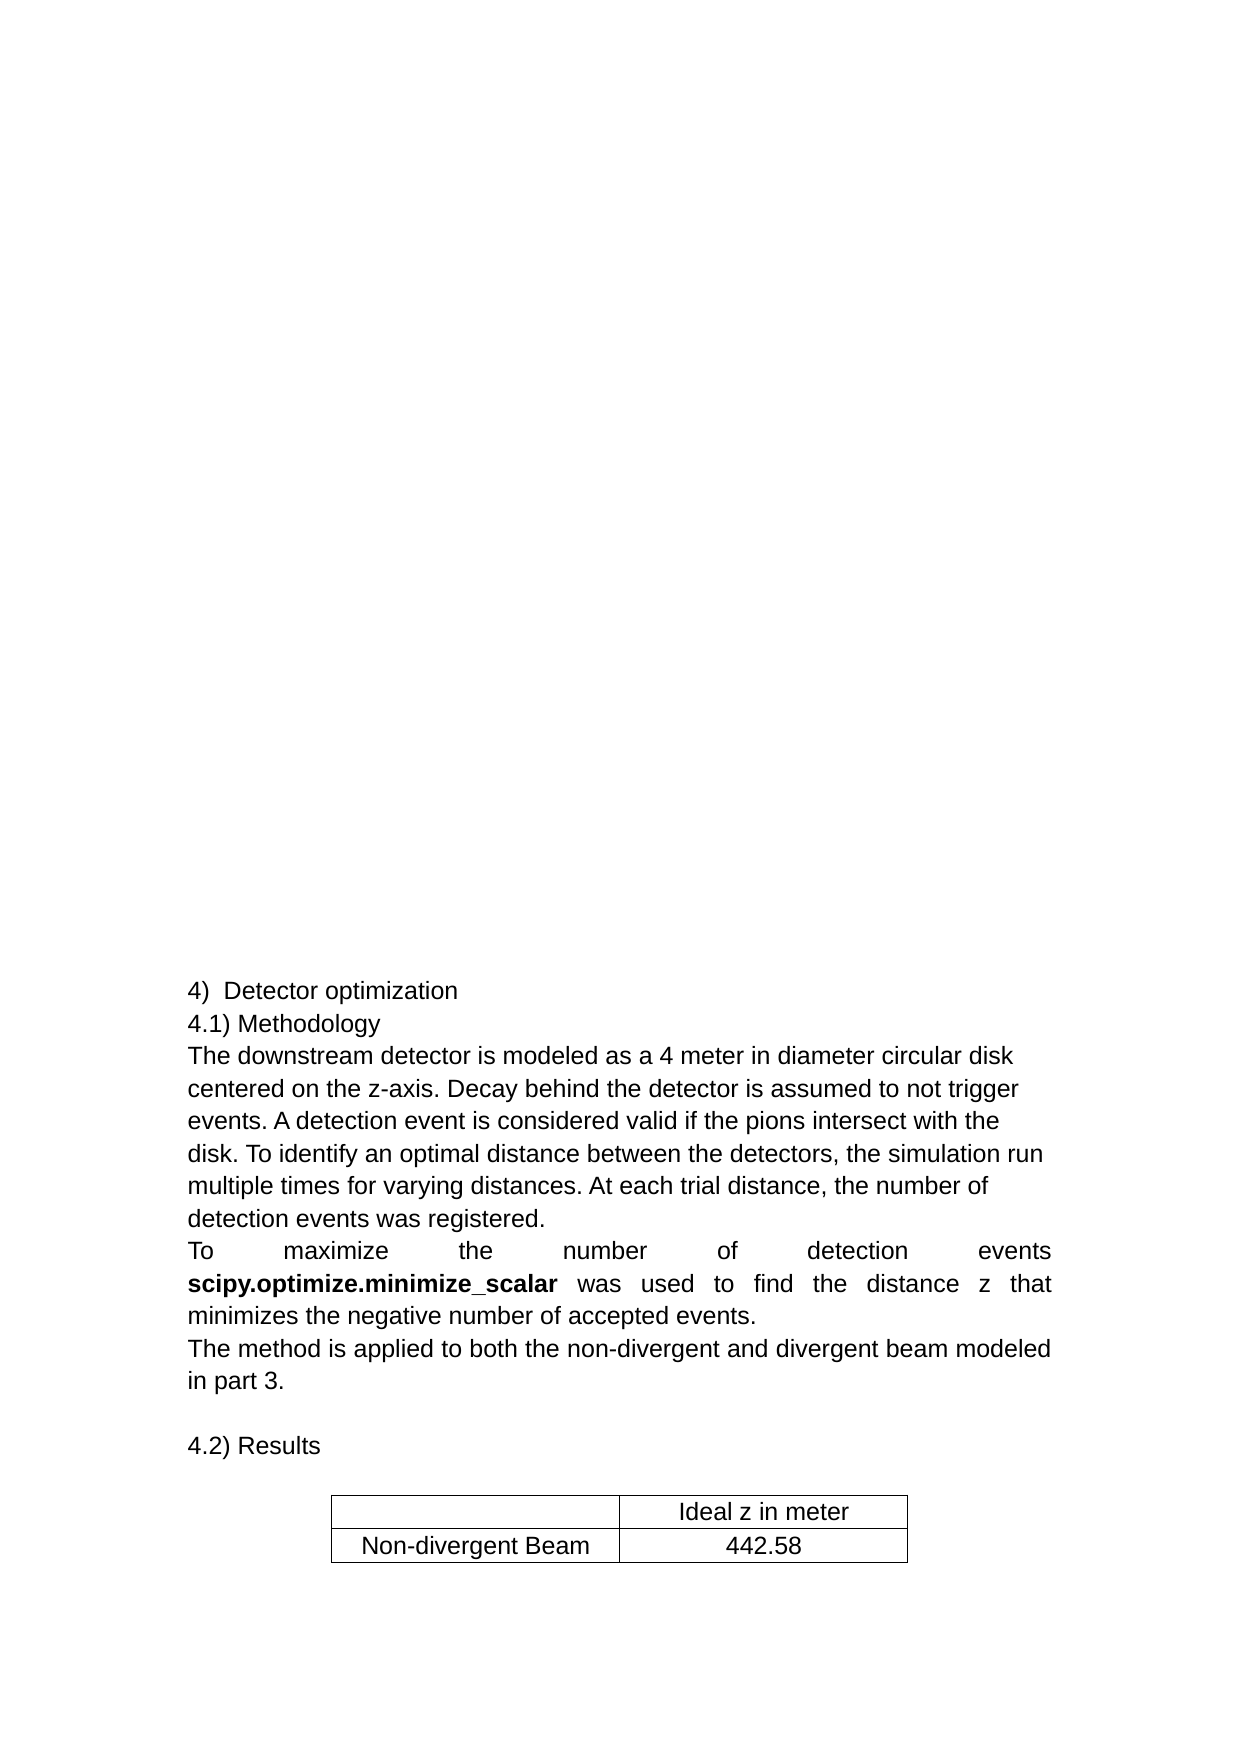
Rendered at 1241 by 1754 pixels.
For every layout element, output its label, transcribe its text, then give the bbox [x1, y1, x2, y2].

text The method is applied to both the non-divergent and divergent beam modeled in part 3. [187, 1332, 1053, 1397]
table_cell Non-divergent Beam [332, 1529, 619, 1562]
table_cell 442.58 [620, 1529, 907, 1562]
table_header [332, 1496, 619, 1528]
table_header Ideal z in meter [620, 1496, 907, 1528]
text The downstream detector is modeled as a 4 meter in diameter circular disk centered on the z-axis. Decay behind the detector is assumed to not trigger events. A detection event is considered valid if the pions intersect with the disk. To identify an optimal distance between the detectors, the simulation run multiple times for varying distances. At each trial distance, the number of detection events was registered. [187, 1039, 1053, 1234]
text To maximize the number of detection events scipy.optimize.minimize_scalar was used to find the distance z that minimizes the negative number of accepted events. [187, 1234, 1053, 1332]
text 4.1) Methodology [187, 1007, 1053, 1039]
text 4) Detector optimization [187, 974, 1053, 1007]
text 4.2) Results [187, 1429, 1053, 1462]
